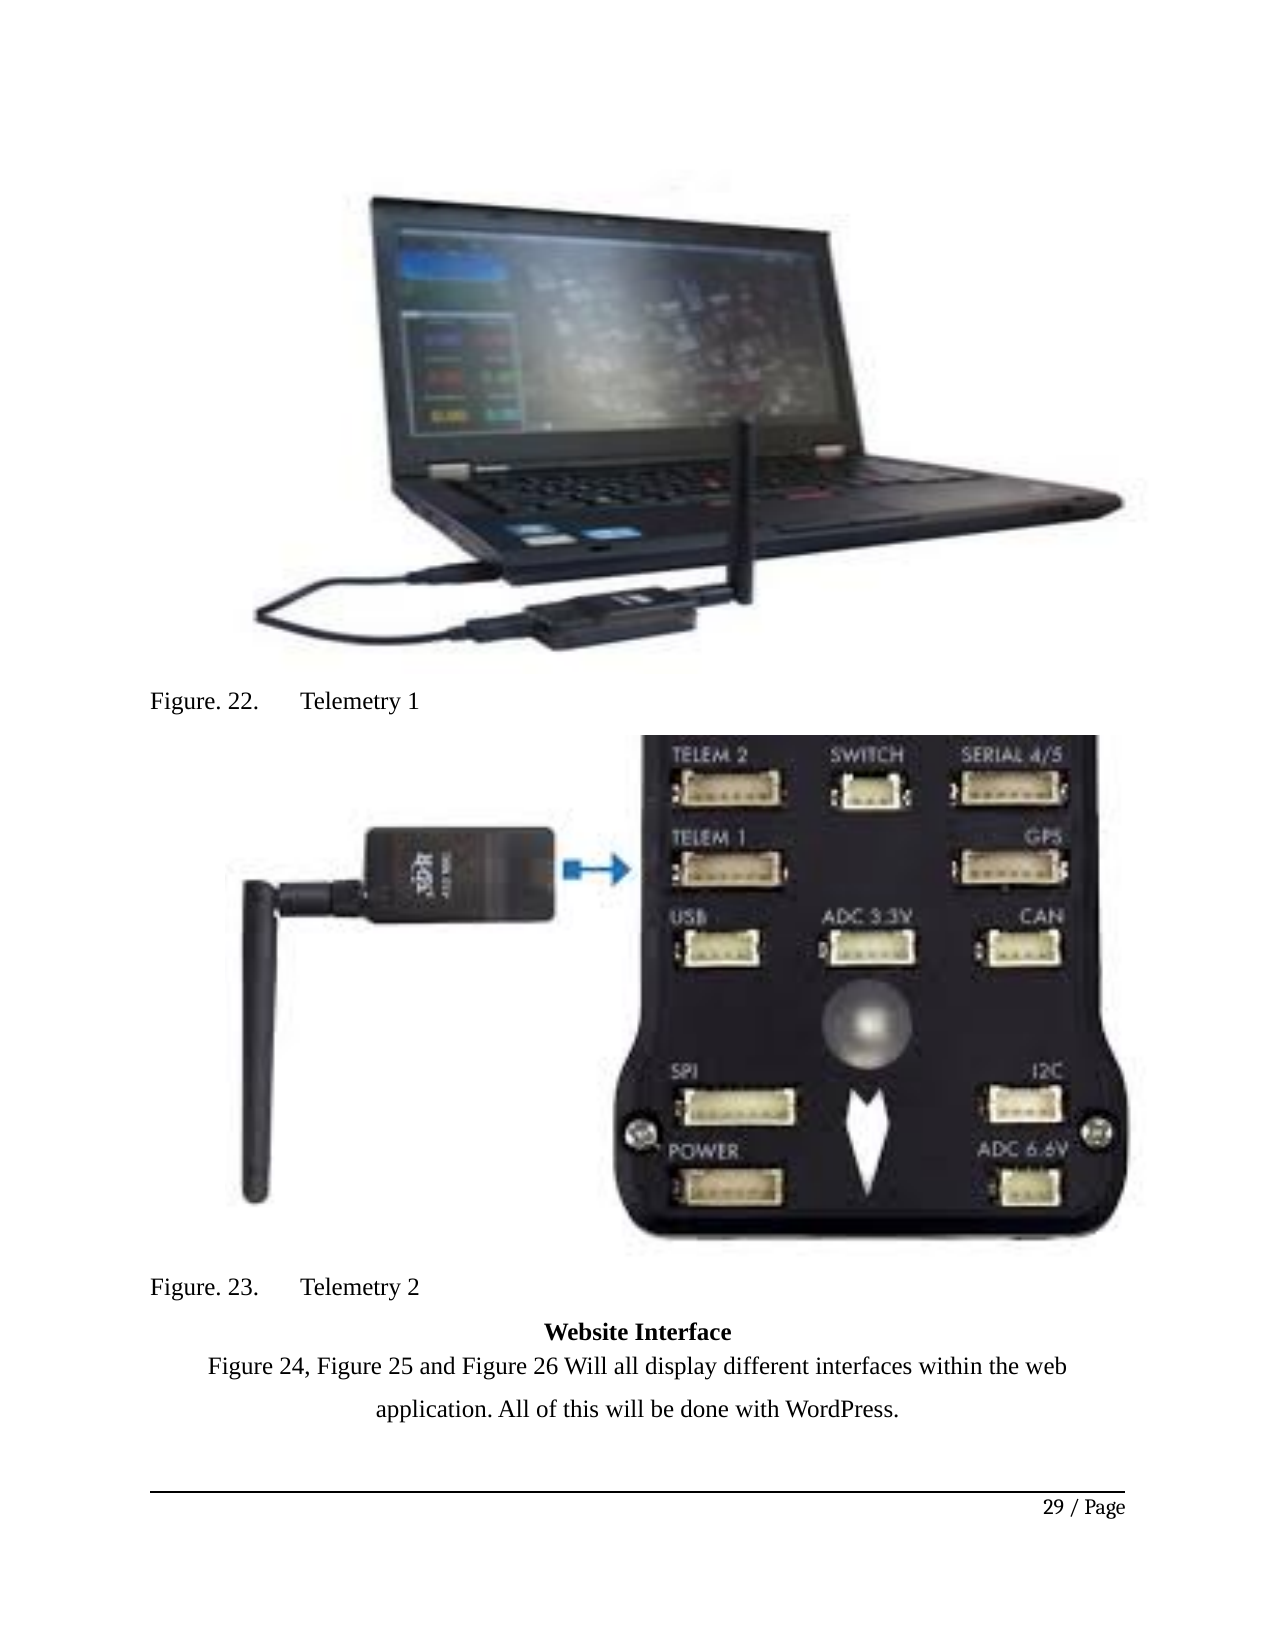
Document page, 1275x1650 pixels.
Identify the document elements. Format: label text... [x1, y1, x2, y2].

picture [225, 735, 1155, 1260]
picture [225, 150, 1155, 674]
subtitle Website Interface [150, 1321, 1125, 1345]
text Figure 24, Figure 25 and Figure 26 Will all display different interfaces within the web application. All of this will be done with WordPress. [150, 1351, 1125, 1423]
text Telemetry 2 [150, 1272, 1125, 1300]
text Telemetry 1 [150, 686, 1125, 715]
